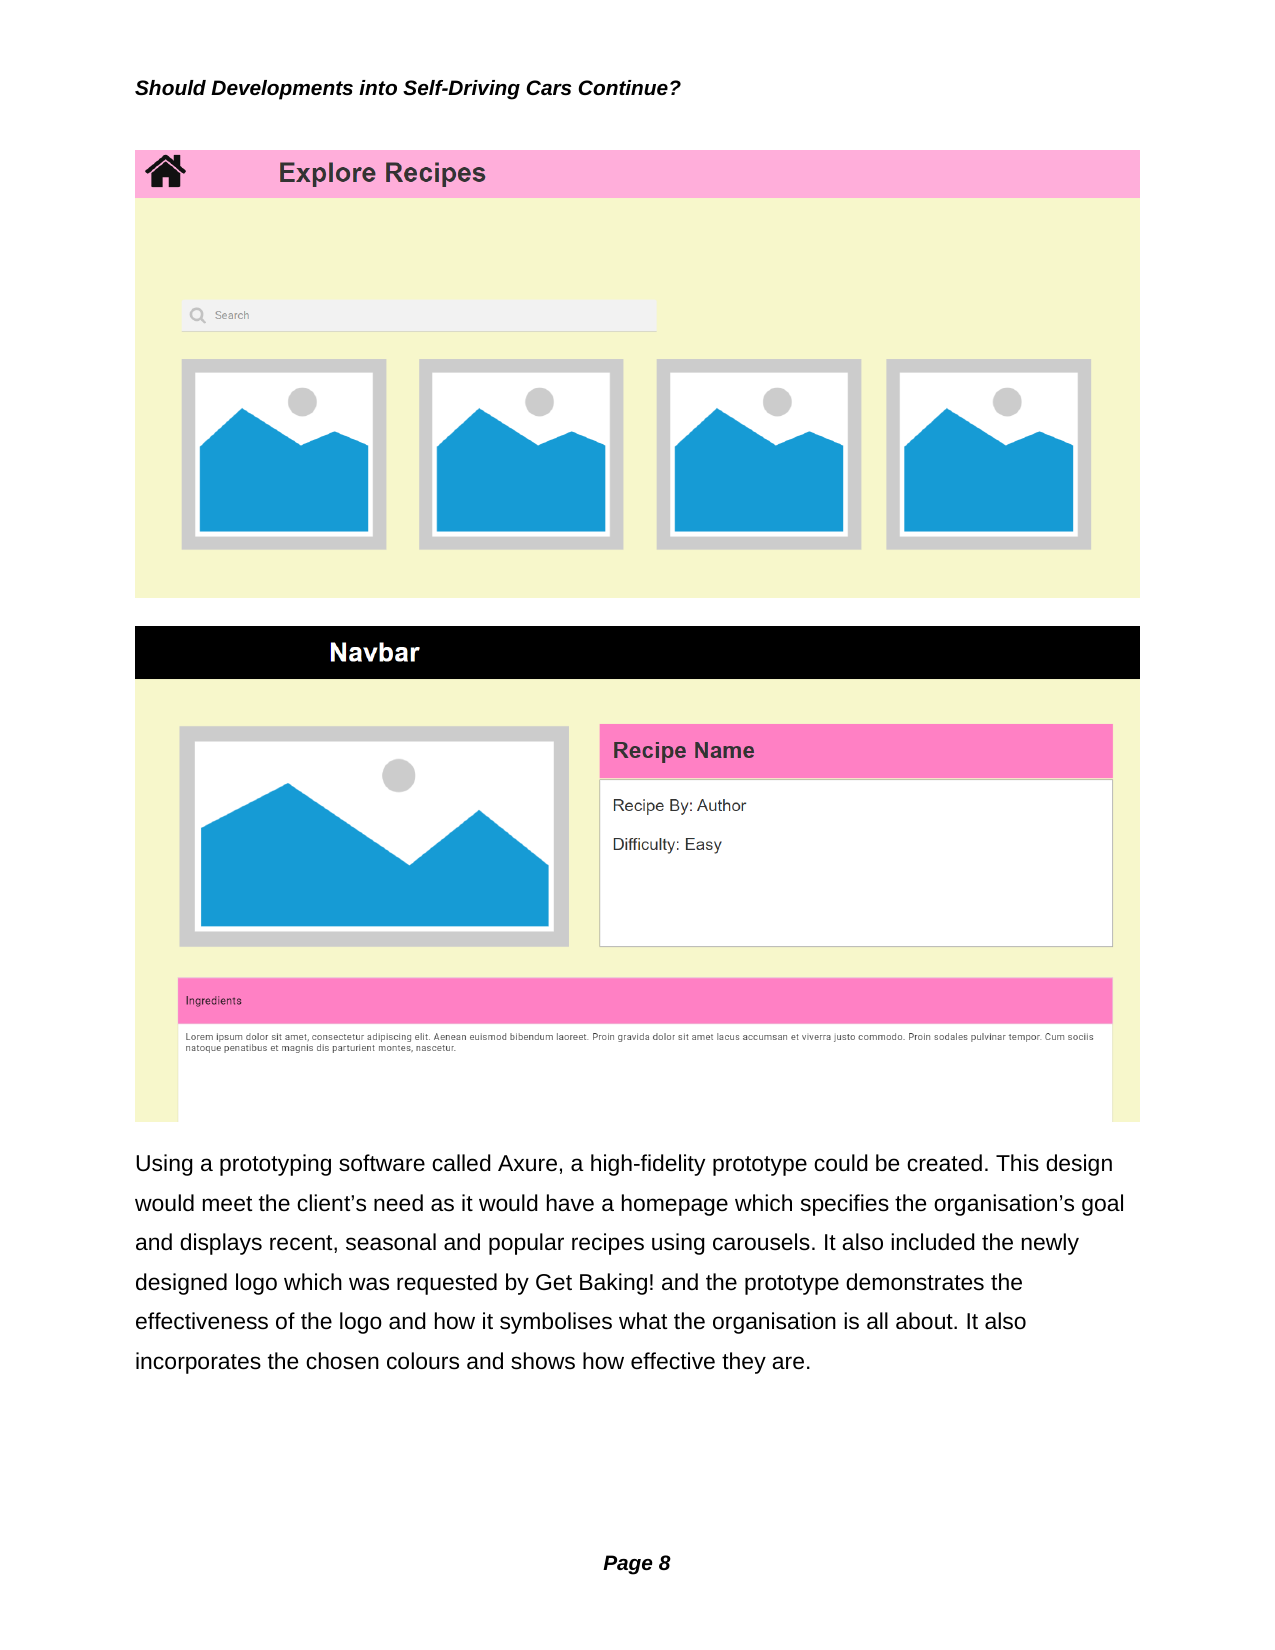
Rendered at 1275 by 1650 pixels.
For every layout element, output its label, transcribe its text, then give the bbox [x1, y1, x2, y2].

picture [135, 626, 1140, 1122]
picture [135, 150, 1140, 598]
text Using a prototyping software called Axure, a high-fidelity prototype could be created. This design would meet the client’s need as it would have a homepage which specifies the organisation’s goal and displays recent, seasonal and popular recipes using carousels. It also included the newly designed logo which was requested by Get Baking! and the prototype demonstrates the effectiveness of the logo and how it symbolises what the organisation is all about. It also incorporates the chosen colours and shows how effective they are. [135, 1150, 1140, 1374]
